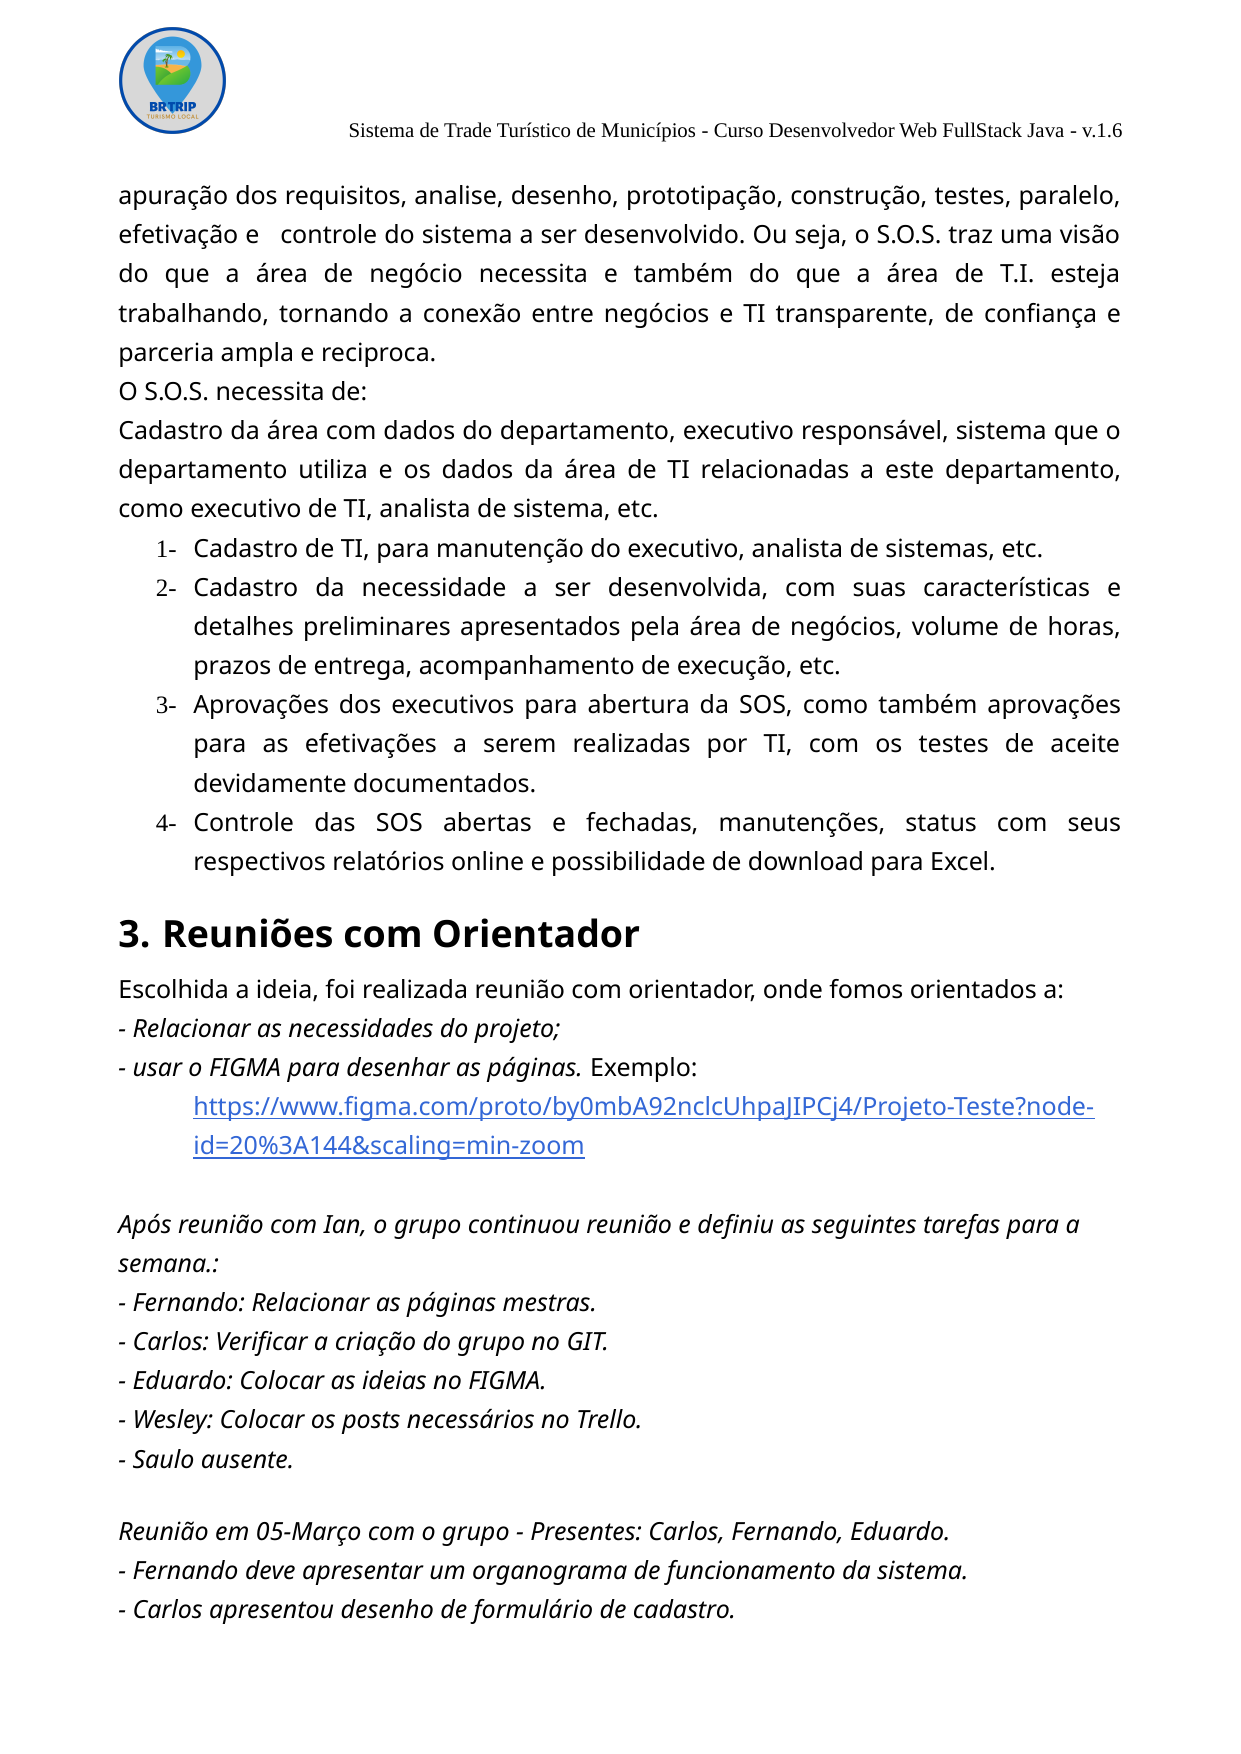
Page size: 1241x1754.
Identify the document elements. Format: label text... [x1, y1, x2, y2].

list Cadastro de TI, para manutenção do executivo, analista de sistemas, etc. [156, 530, 1122, 564]
text - Fernando: Relacionar as páginas mestras. [118, 1285, 1122, 1319]
text - Eduardo: Colocar as ideias no FIGMA. [118, 1363, 1122, 1397]
text https://www.figma.com/proto/by0mbA92nclcUhpaJIPCj4/Projeto-Teste?node-id=20%3A144&scaling=min-zoom [193, 1089, 1122, 1162]
text - Fernando deve apresentar um organograma de funcionamento da sistema. [118, 1553, 1122, 1587]
text Cadastro da área com dados do departamento, executivo responsável, sistema que o departamento utiliza e os dados da área de TI relacionadas a este departamento, como executivo de TI, analista de sistema, etc. [118, 413, 1122, 525]
text - Carlos: Verificar a criação do grupo no GIT. [118, 1324, 1122, 1358]
text - Saulo ausente. [118, 1441, 1122, 1475]
text - Relacionar as necessidades do projeto; [118, 1011, 1122, 1044]
text - usar o FIGMA para desenhar as páginas. Exemplo: [118, 1050, 1122, 1084]
text Após reunião com Ian, o grupo continuou reunião e definiu as seguintes tarefas para a semana.: [118, 1206, 1122, 1279]
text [118, 178, 1122, 368]
list Cadastro da necessidade a ser desenvolvida, com suas características e detalhes preliminares apresentados pela área de negócios, volume de horas, prazos de entrega, acompanhamento de execução, etc. [156, 569, 1122, 682]
text - Wesley: Colocar os posts necessários no Trello. [118, 1402, 1122, 1436]
text O S.O.S. necessita de: [118, 374, 1122, 408]
picture [118, 26, 227, 135]
list Aprovações dos executivos para abertura da SOS, como também aprovações para as efetivações a serem realizadas por TI, com os testes de aceite devidamente documentados. [156, 687, 1122, 799]
subtitle Reuniões com Orientador [118, 908, 1122, 959]
text Escolhida a ideia, foi realizada reunião com orientador, onde fomos orientados a: [118, 971, 1122, 1005]
list Controle das SOS abertas e fechadas, manutenções, status com seus respectivos relatórios online e possibilidade de download para Excel. [156, 804, 1122, 878]
text Reunião em 05-Março com o grupo - Presentes: Carlos, Fernando, Eduardo. [118, 1513, 1122, 1548]
text - Carlos apresentou desenho de formulário de cadastro. [118, 1592, 1122, 1626]
